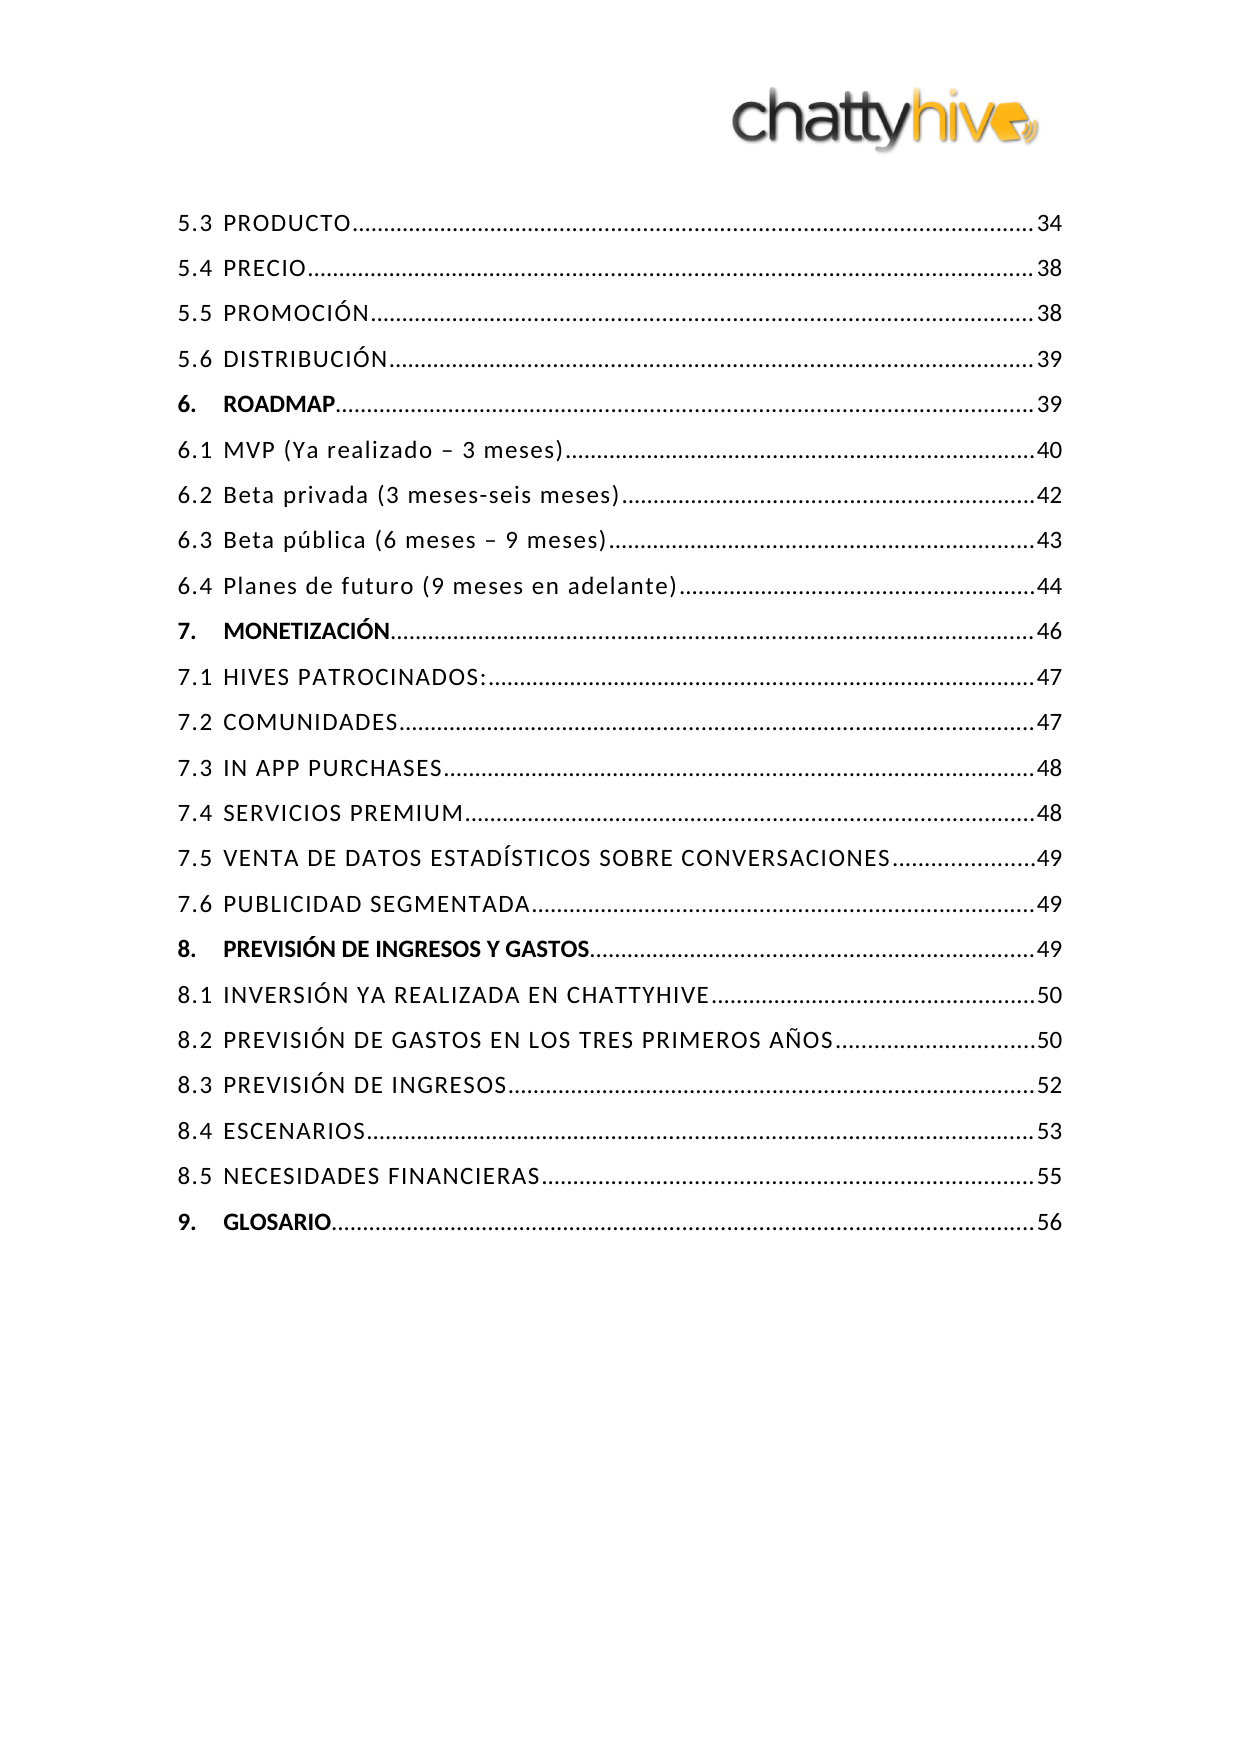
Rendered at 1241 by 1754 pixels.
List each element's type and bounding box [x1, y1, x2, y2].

picture [740, 104, 1029, 134]
